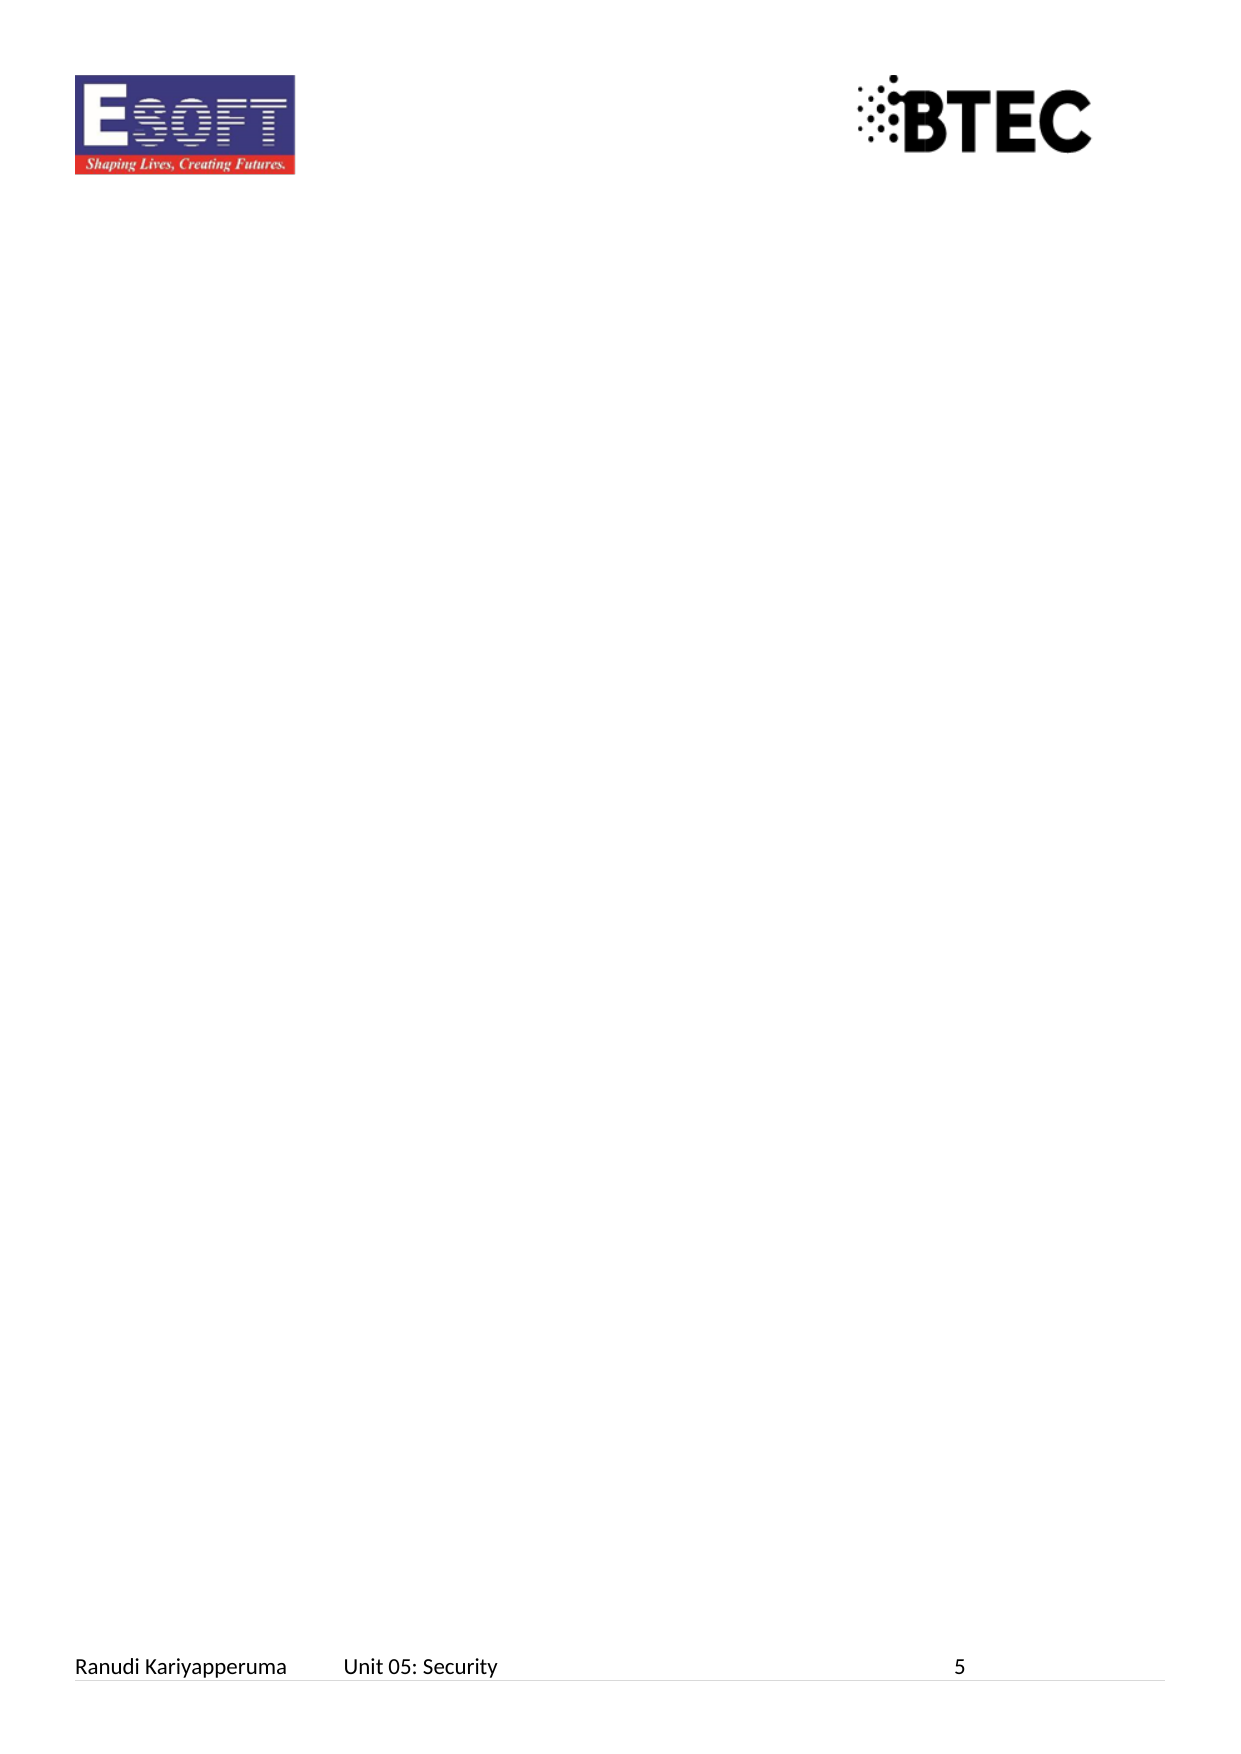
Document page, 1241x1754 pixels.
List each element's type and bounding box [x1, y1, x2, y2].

picture [75, 75, 1096, 177]
